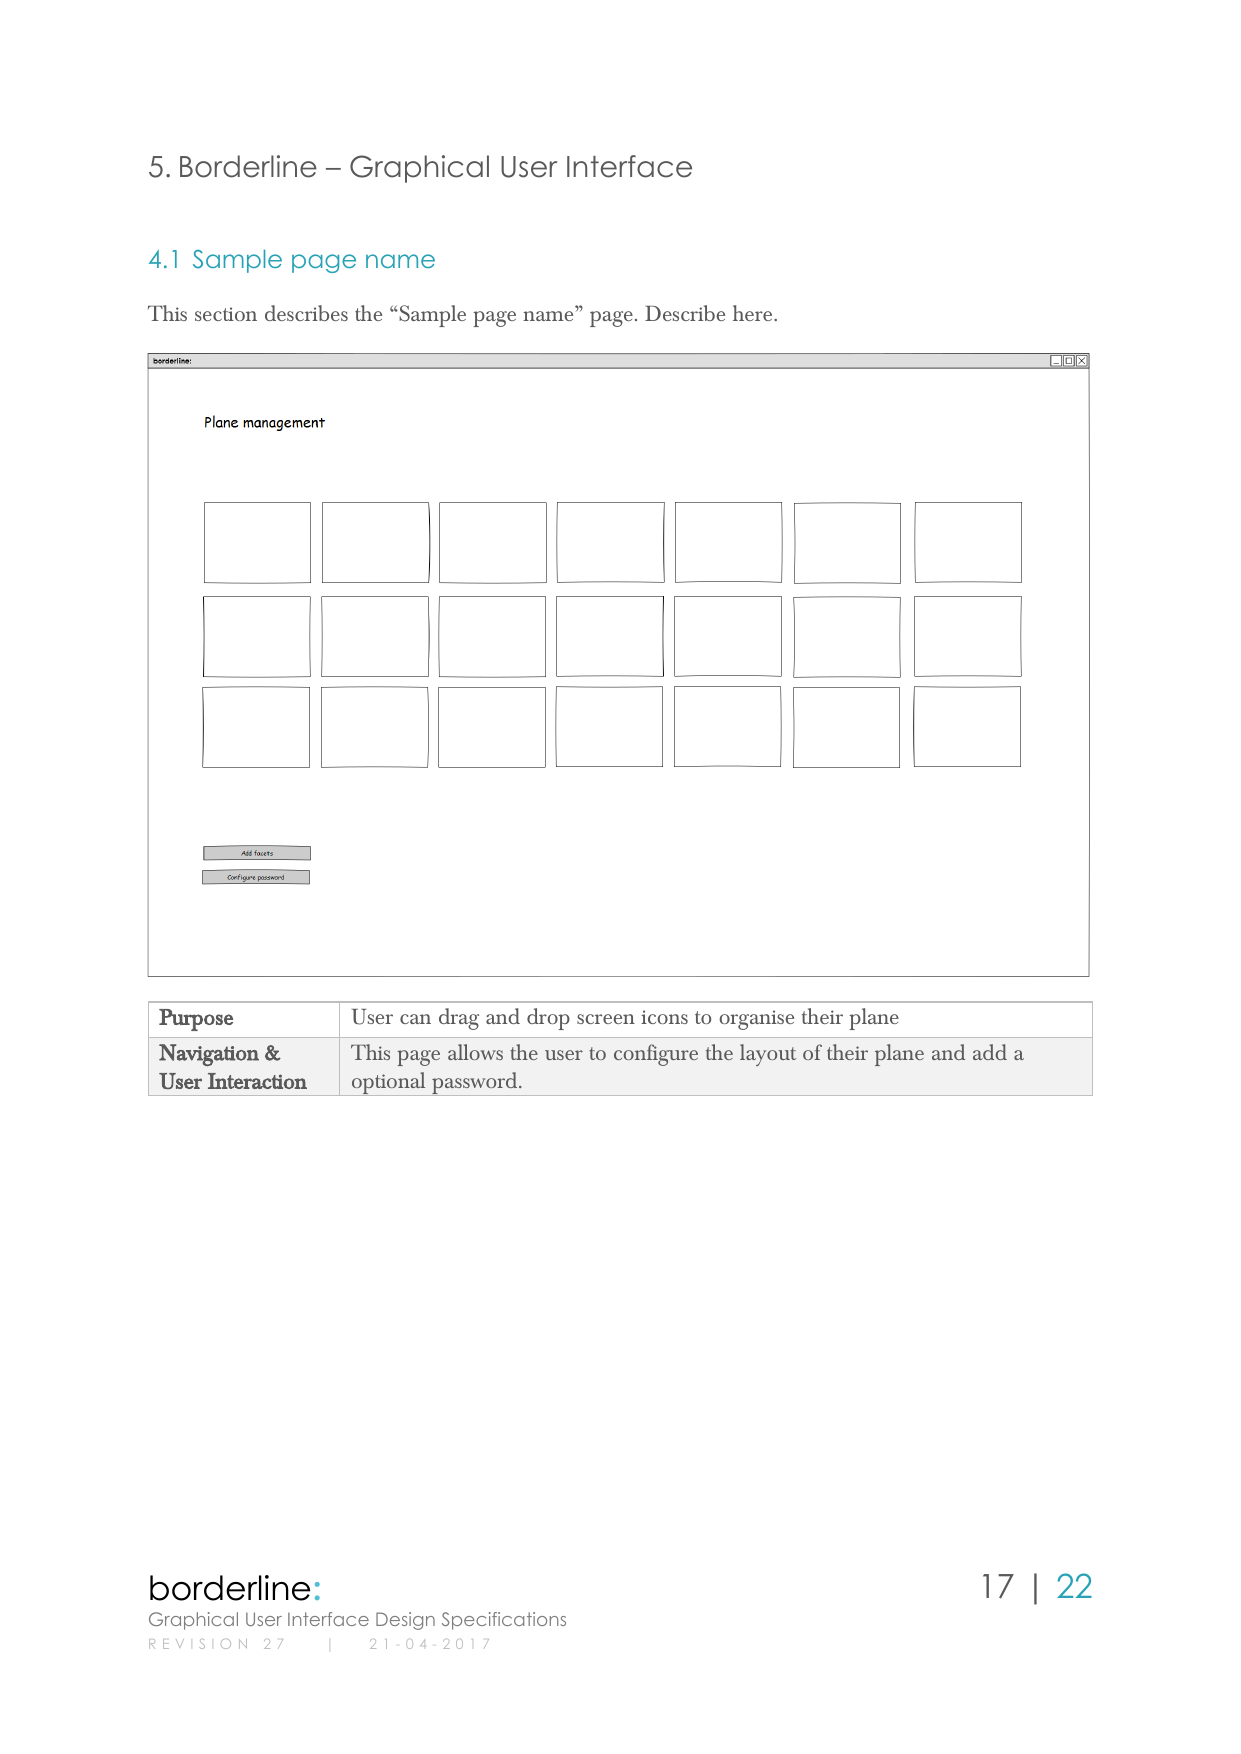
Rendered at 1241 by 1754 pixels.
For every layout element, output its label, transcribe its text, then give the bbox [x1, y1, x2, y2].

subtitle Borderline – Graphical User Interface [148, 148, 1093, 183]
picture [147, 352, 1091, 977]
table_cell This page allows the user to configure the layout of their plane and add a optional password. [340, 1038, 1092, 1095]
table_header User can drag and drop screen icons to organise their plane [340, 1003, 1092, 1037]
table_cell Navigation & User Interaction [149, 1038, 339, 1095]
subtitle Sample page name [148, 243, 1093, 274]
table_header Purpose [149, 1003, 339, 1037]
text This section describes the “Sample page name” page. Describe here. [148, 299, 1093, 327]
